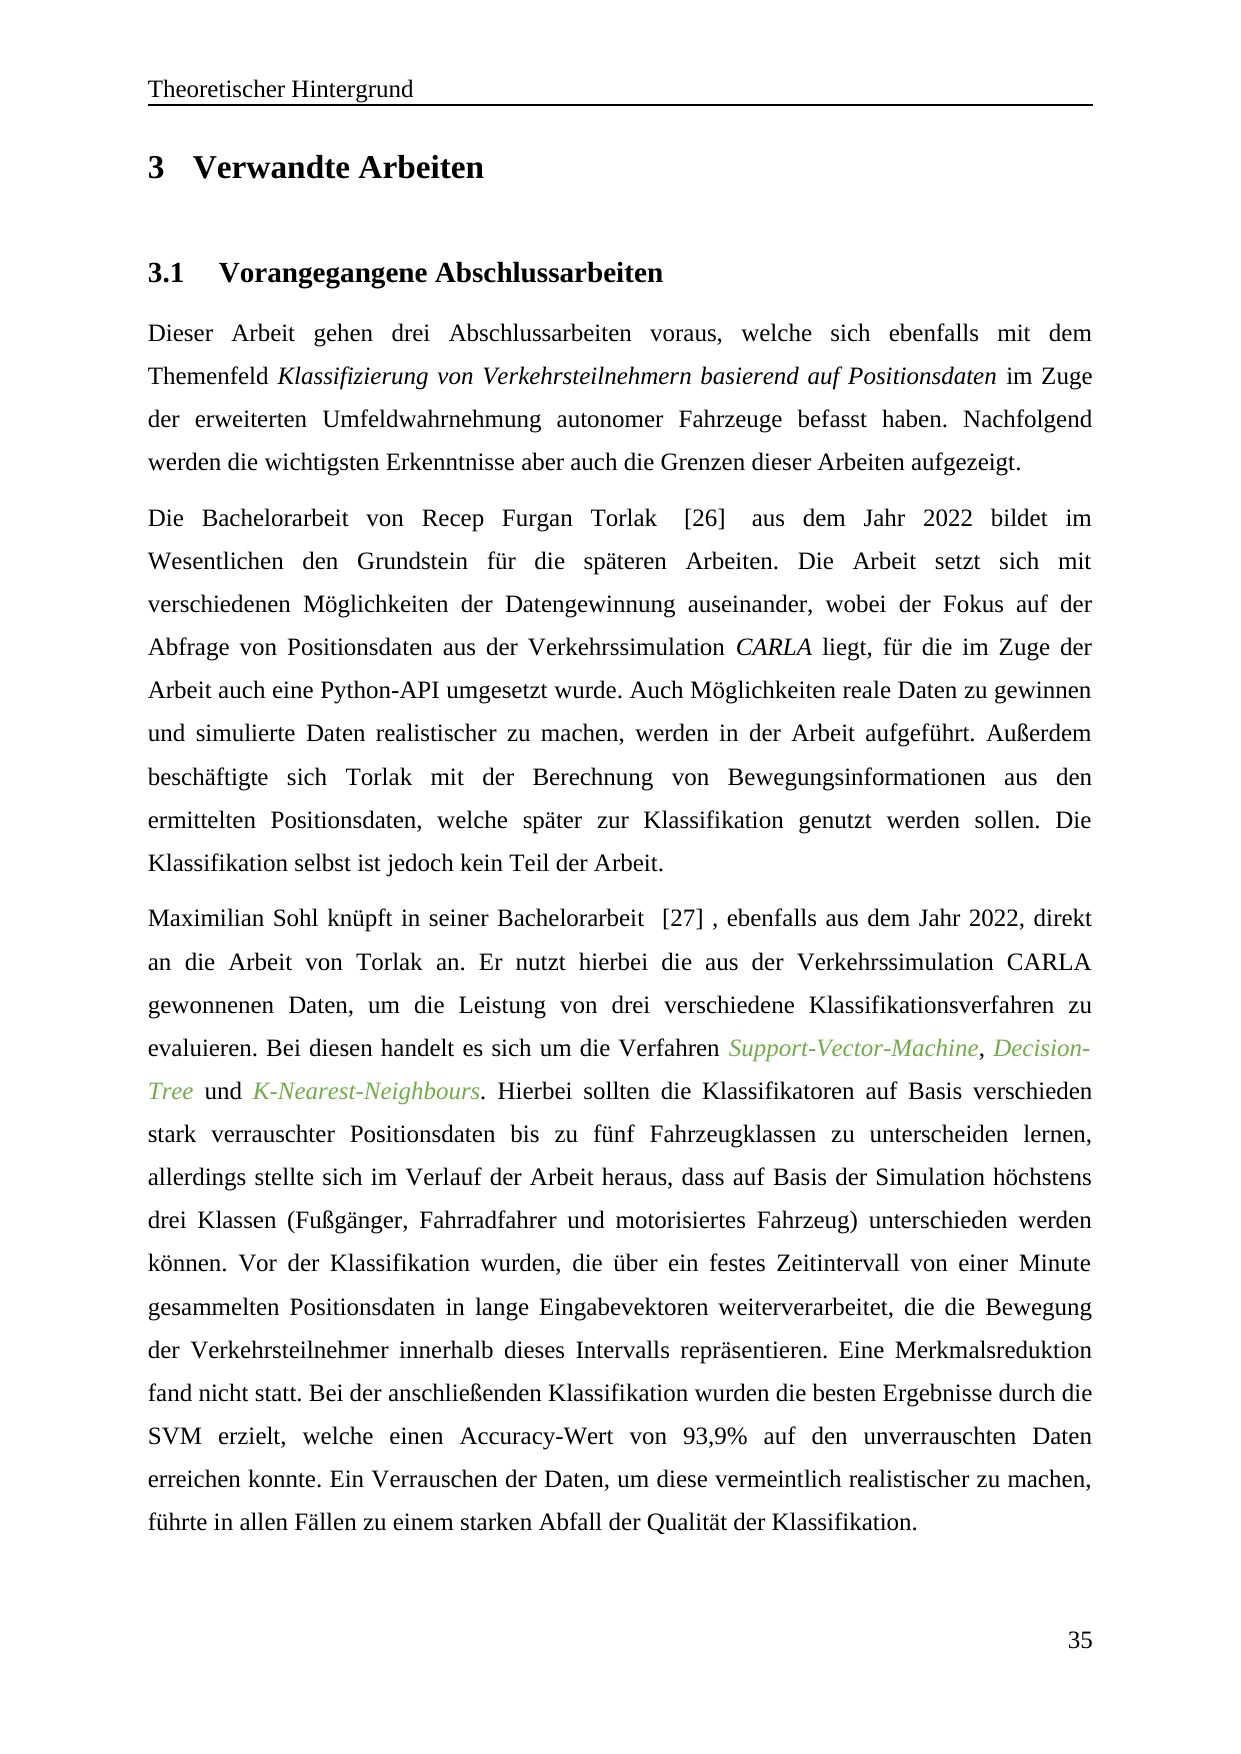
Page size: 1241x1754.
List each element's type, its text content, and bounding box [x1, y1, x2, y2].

text Maximilian Sohl knüpft in seiner Bachelorarbeit , ebenfalls aus dem Jahr 2022, direkt an die Arbeit von Torlak an. Er nutzt hierbei die aus der Verkehrssimulation CARLA gewonnenen Daten, um die Leistung von drei verschiedene Klassifikationsverfahren zu evaluieren. Bei diesen handelt es sich um die Verfahren Support-Vector-Machine, Decision-Tree und K-Nearest-Neighbours. Hierbei sollten die Klassifikatoren auf Basis verschieden stark verrauschter Positionsdaten bis zu fünf Fahrzeugklassen zu unterscheiden lernen, allerdings stellte sich im Verlauf der Arbeit heraus, dass auf Basis der Simulation höchstens drei Klassen (Fußgänger, Fahrradfahrer und motorisiertes Fahrzeug) unterschieden werden können. Vor der Klassifikation wurden, die über ein festes Zeitintervall von einer Minute gesammelten Positionsdaten in lange Eingabevektoren weiterverarbeitet, die die Bewegung der Verkehrsteilnehmer innerhalb dieses Intervalls repräsentieren. Eine Merkmalsreduktion fand nicht statt. Bei der anschließenden Klassifikation wurden die besten Ergebnisse durch die SVM erzielt, welche einen Accuracy-Wert von 93,9% auf den unverrauschten Daten erreichen konnte. Ein Verrauschen der Daten, um diese vermeintlich realistischer zu machen, führte in allen Fällen zu einem starken Abfall der Qualität der Klassifikation. [148, 903, 1093, 1536]
text Dieser Arbeit gehen drei Abschlussarbeiten voraus, welche sich ebenfalls mit dem Themenfeld Klassifizierung von Verkehrsteilnehmern basierend auf Positionsdaten im Zuge der erweiterten Umfeldwahrnehmung autonomer Fahrzeuge befasst haben. Nachfolgend werden die wichtigsten Erkenntnisse aber auch die Grenzen dieser Arbeiten aufgezeigt. [148, 318, 1093, 476]
subtitle Vorangegangene Abschlussarbeiten [148, 255, 1093, 289]
subtitle Verwandte Arbeiten [148, 148, 1093, 186]
text Die Bachelorarbeit von Recep Furgan Torlak aus dem Jahr 2022 bildet im Wesentlichen den Grundstein für die späteren Arbeiten. Die Arbeit setzt sich mit verschiedenen Möglichkeiten der Datengewinnung auseinander, wobei der Fokus auf der Abfrage von Positionsdaten aus der Verkehrssimulation CARLA liegt, für die im Zuge der Arbeit auch eine Python-API umgesetzt wurde. Auch Möglichkeiten reale Daten zu gewinnen und simulierte Daten realistischer zu machen, werden in der Arbeit aufgeführt. Außerdem beschäftigte sich Torlak mit der Berechnung von Bewegungsinformationen aus den ermittelten Positionsdaten, welche später zur Klassifikation genutzt werden sollen. Die Klassifikation selbst ist jedoch kein Teil der Arbeit. [148, 503, 1093, 877]
